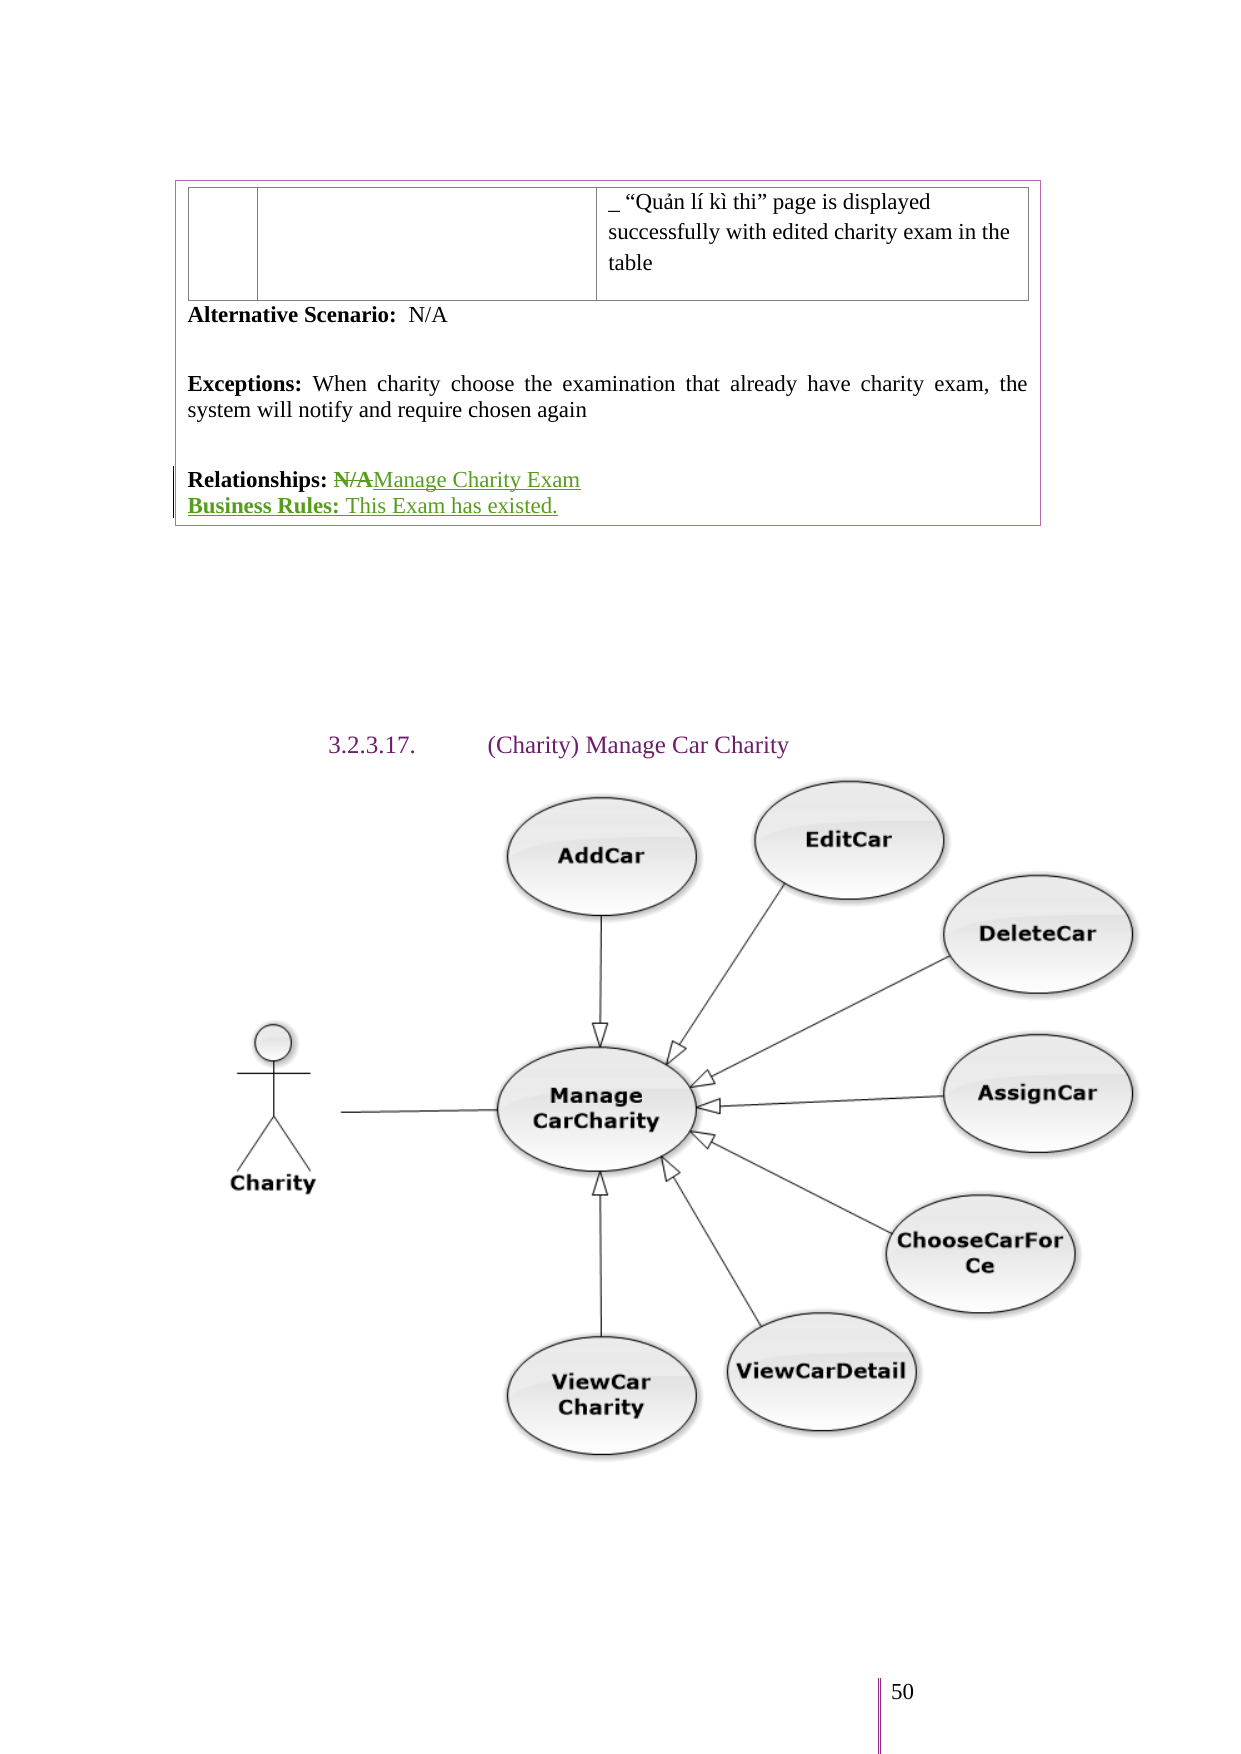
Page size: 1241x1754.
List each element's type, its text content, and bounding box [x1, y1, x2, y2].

picture [187, 762, 1152, 1474]
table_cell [176, 181, 1040, 524]
subtitle (Charity) Manage Car Charity [328, 730, 1053, 758]
